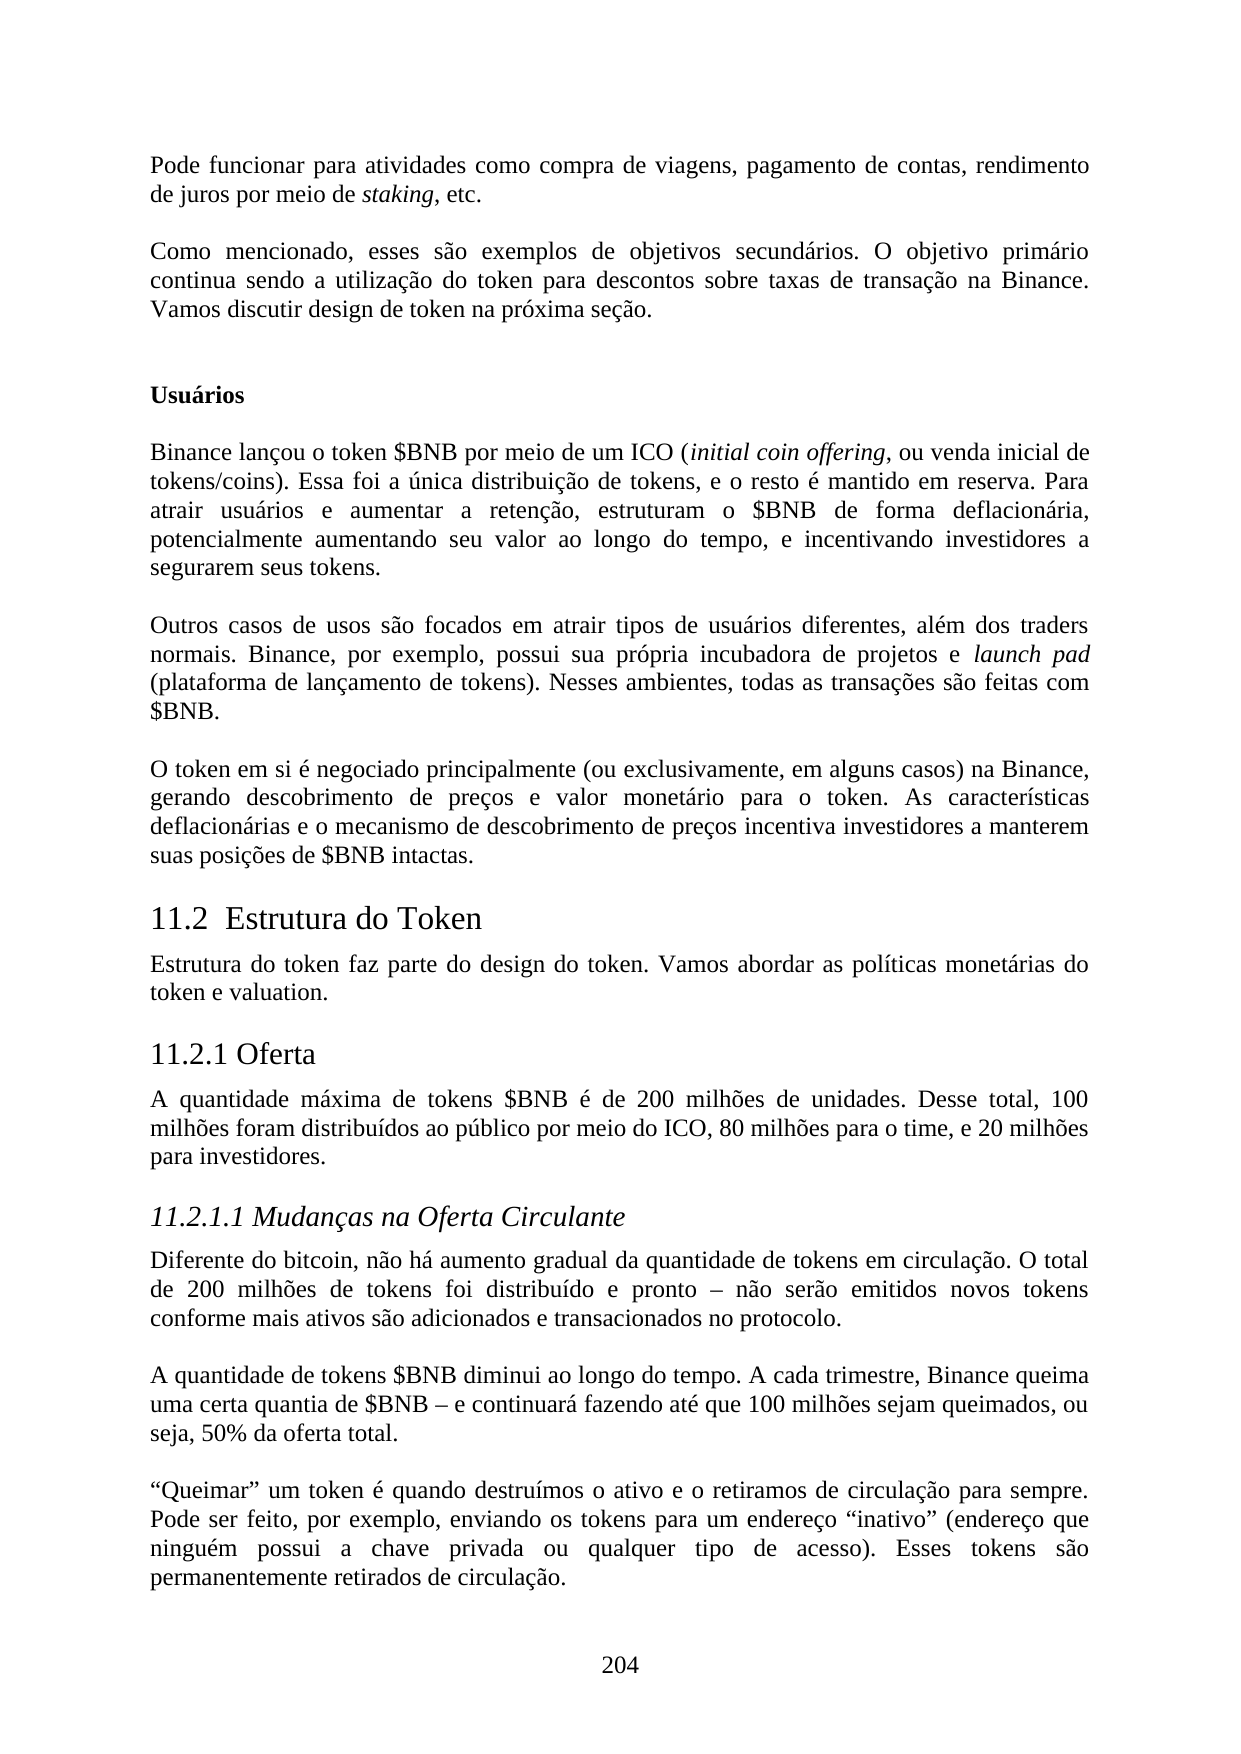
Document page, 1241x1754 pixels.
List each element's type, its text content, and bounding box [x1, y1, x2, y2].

text “Queimar” um token é quando destruímos o ativo e o retiramos de circulação para sempre. Pode ser feito, por exemplo, enviando os tokens para um endereço “inativo” (endereço que ninguém possui a chave privada ou qualquer tipo de acesso). Esses tokens são permanentemente retirados de circulação. [150, 1475, 1090, 1590]
text Estrutura do token faz parte do design do token. Vamos abordar as políticas monetárias do token e valuation. [150, 949, 1090, 1006]
subtitle Estrutura do Token [150, 898, 1090, 936]
subtitle Mudanças na Oferta Circulante [150, 1199, 1090, 1233]
subtitle Oferta [150, 1035, 1090, 1071]
text Pode funcionar para atividades como compra de viagens, pagamento de contas, rendimento de juros por meio de staking, etc. [150, 150, 1090, 207]
text O token em si é negociado principalmente (ou exclusivamente, em alguns casos) na Binance, gerando descobrimento de preços e valor monetário para o token. As características deflacionárias e o mecanismo de descobrimento de preços incentiva investidores a manterem suas posições de $BNB intactas. [150, 754, 1090, 869]
text Binance lançou o token $BNB por meio de um ICO (initial coin offering, ou venda inicial de tokens/coins). Essa foi a única distribuição de tokens, e o resto é mantido em reserva. Para atrair usuários e aumentar a retenção, estruturam o $BNB de forma deflacionária, potencialmente aumentando seu valor ao longo do tempo, e incentivando investidores a segurarem seus tokens. [150, 437, 1090, 581]
text Usuários [150, 380, 1090, 409]
text Como mencionado, esses são exemplos de objetivos secundários. O objetivo primário continua sendo a utilização do token para descontos sobre taxas de transação na Binance. Vamos discutir design de token na próxima seção. [150, 236, 1090, 322]
text Outros casos de usos são focados em atrair tipos de usuários diferentes, além dos traders normais. Binance, por exemplo, possui sua própria incubadora de projetos e launch pad (plataforma de lançamento de tokens). Nesses ambientes, todas as transações são feitas com $BNB. [150, 610, 1090, 725]
text A quantidade máxima de tokens $BNB é de 200 milhões de unidades. Desse total, 100 milhões foram distribuídos ao público por meio do ICO, 80 milhões para o time, e 20 milhões para investidores. [150, 1084, 1090, 1170]
text Diferente do bitcoin, não há aumento gradual da quantidade de tokens em circulação. O total de 200 milhões de tokens foi distribuído e pronto – não serão emitidos novos tokens conforme mais ativos são adicionados e transacionados no protocolo. [150, 1245, 1090, 1332]
text A quantidade de tokens $BNB diminui ao longo do tempo. A cada trimestre, Binance queima uma certa quantia de $BNB – e continuará fazendo até que 100 milhões sejam queimados, ou seja, 50% da oferta total. [150, 1360, 1090, 1447]
